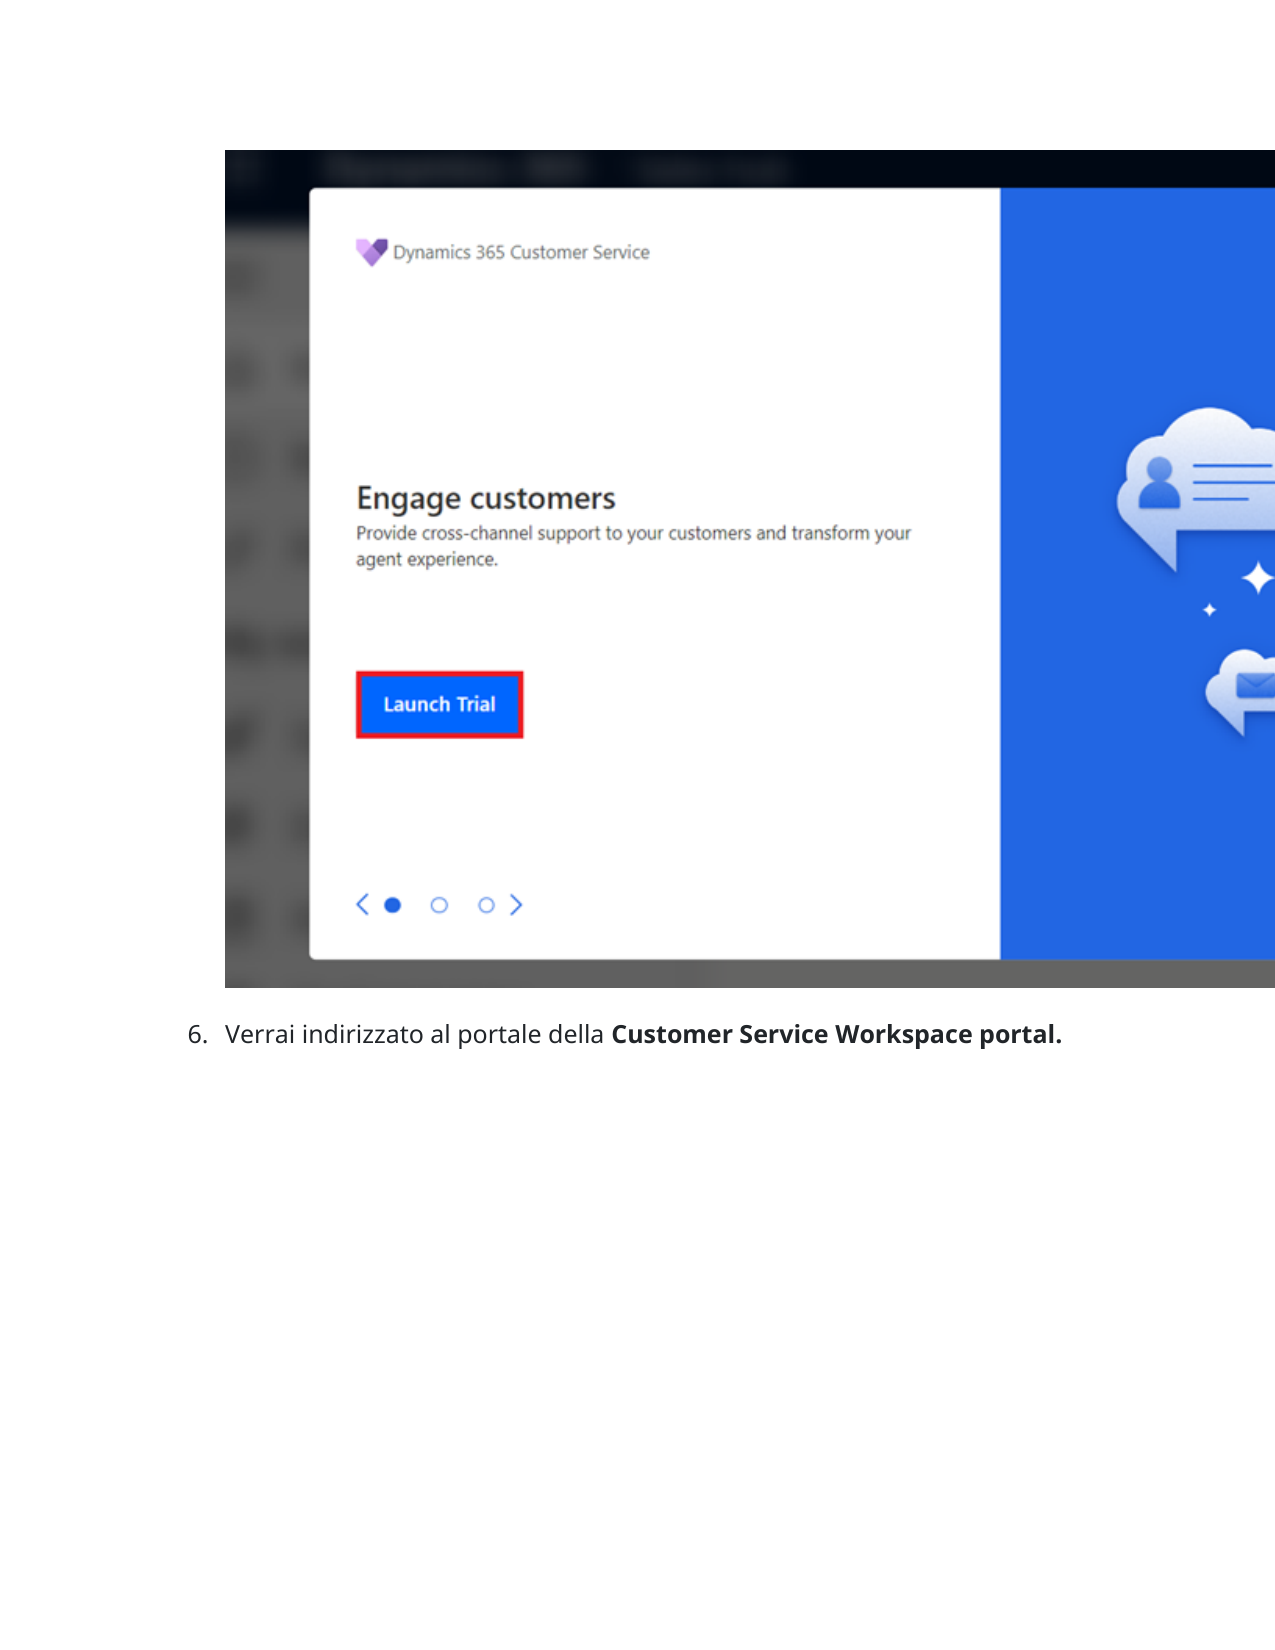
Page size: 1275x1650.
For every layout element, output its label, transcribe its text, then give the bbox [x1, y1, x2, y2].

picture [225, 150, 1275, 988]
list Verrai indirizzato al portale della Customer Service Workspace portal. [187, 1017, 1125, 1051]
